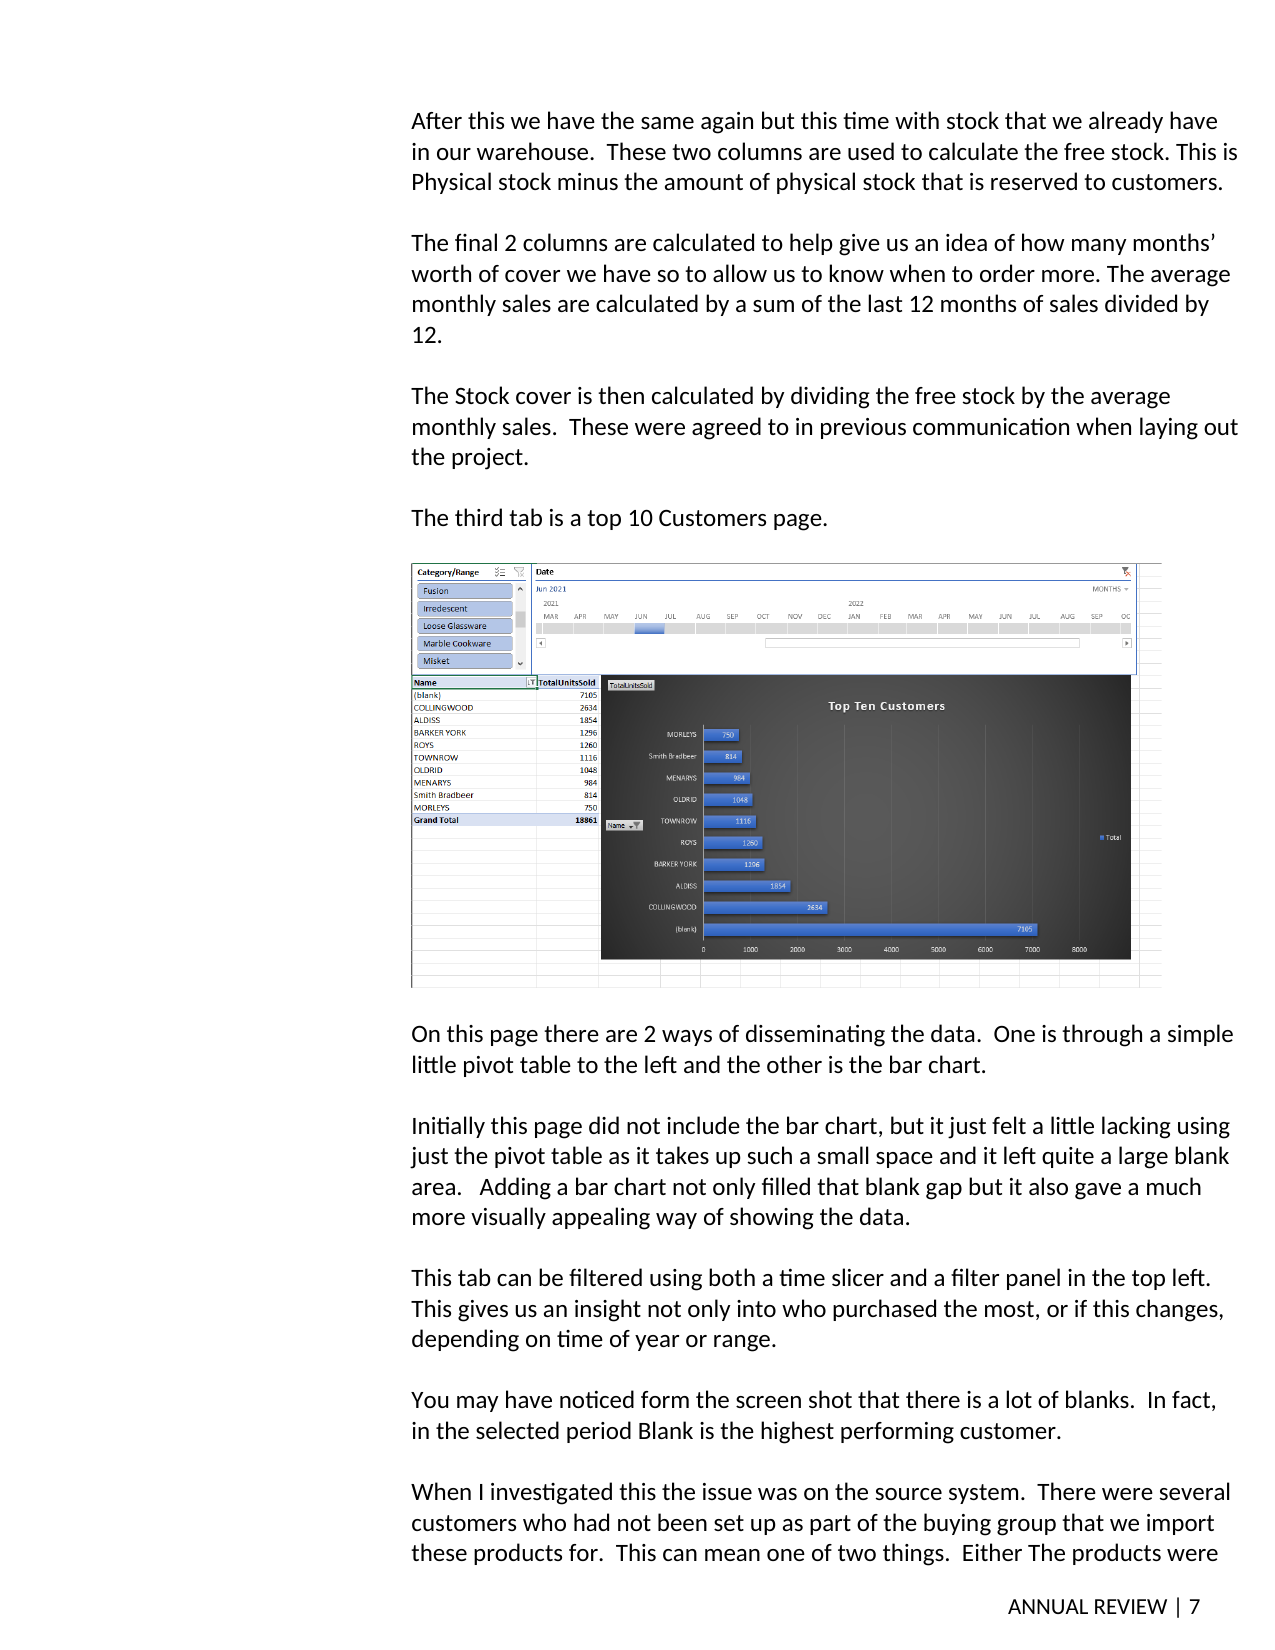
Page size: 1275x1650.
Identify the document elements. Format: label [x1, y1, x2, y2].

picture [411, 563, 1162, 988]
table_cell [400, 75, 1252, 1573]
